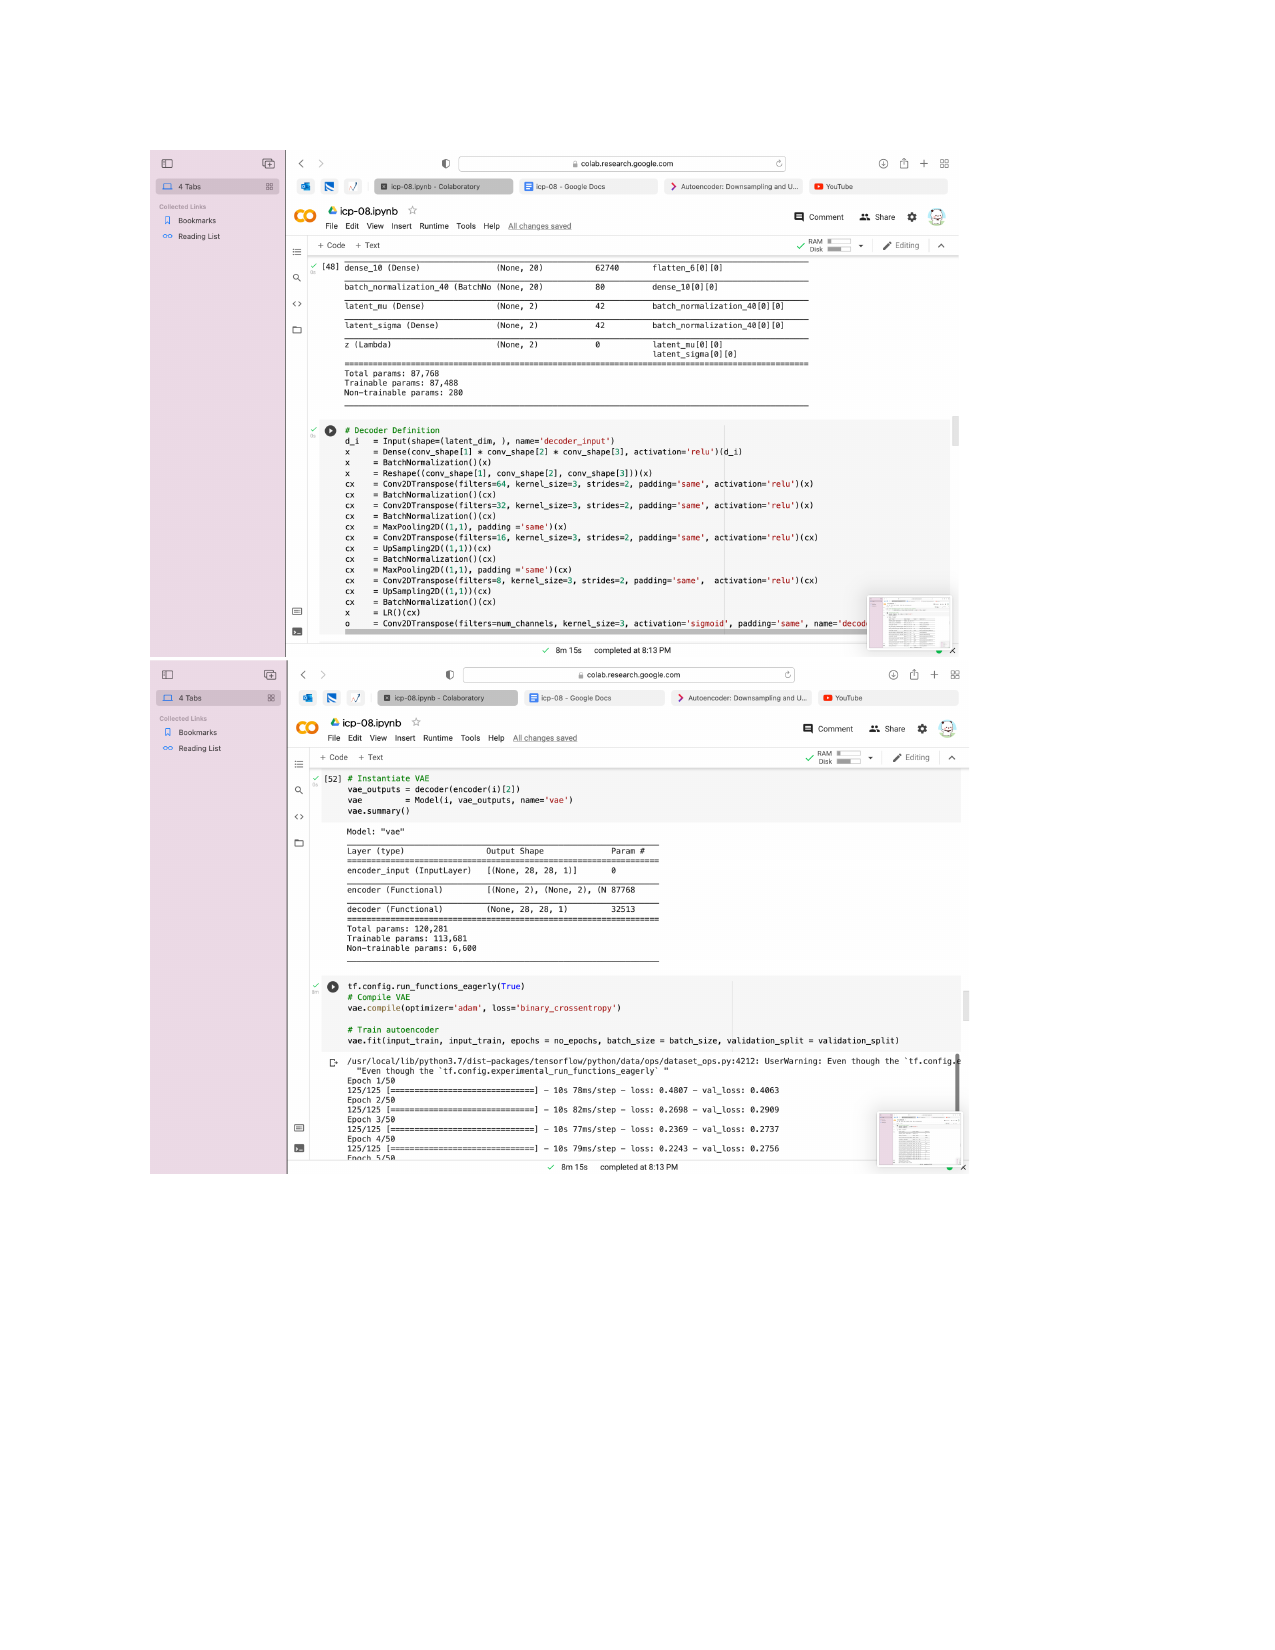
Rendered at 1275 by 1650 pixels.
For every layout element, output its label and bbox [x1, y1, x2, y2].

picture [150, 150, 959, 657]
picture [150, 660, 970, 1174]
